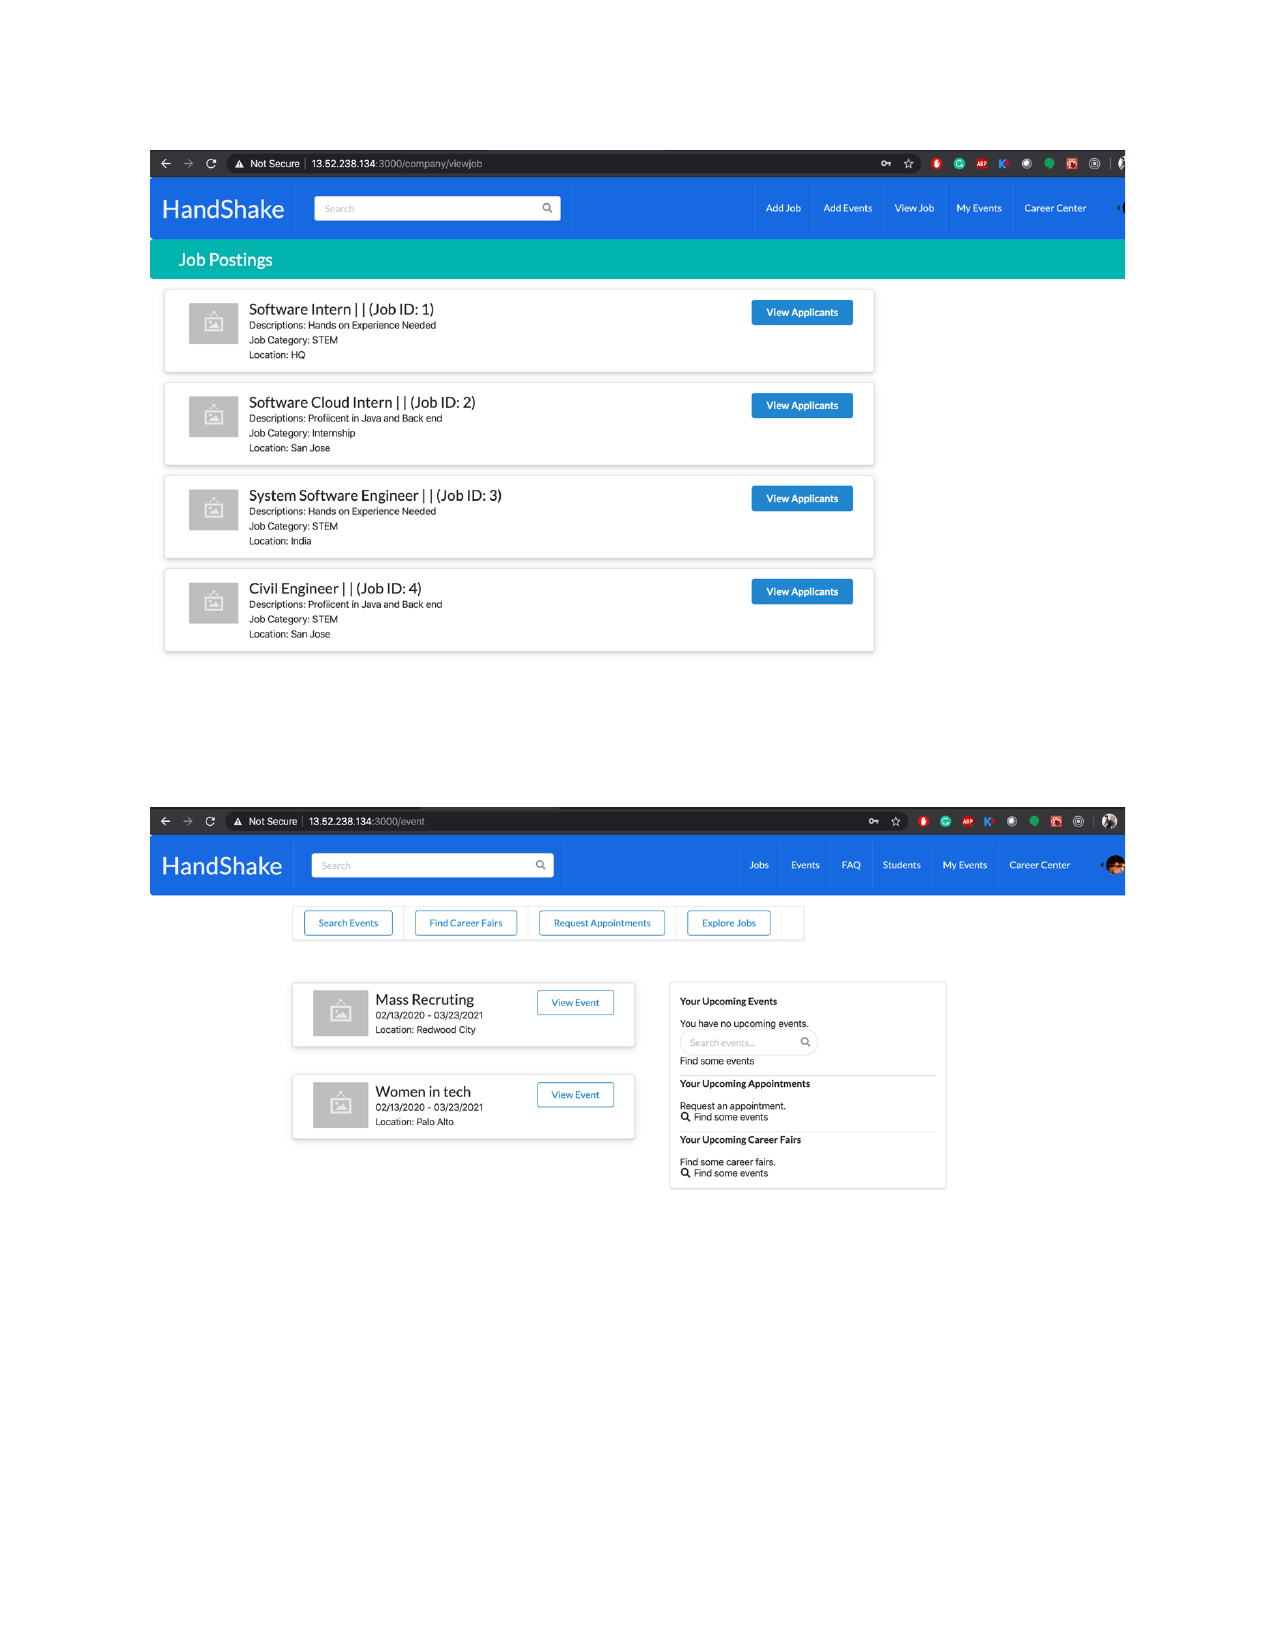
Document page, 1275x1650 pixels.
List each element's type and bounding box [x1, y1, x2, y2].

picture [150, 807, 1125, 1332]
picture [150, 150, 1125, 717]
